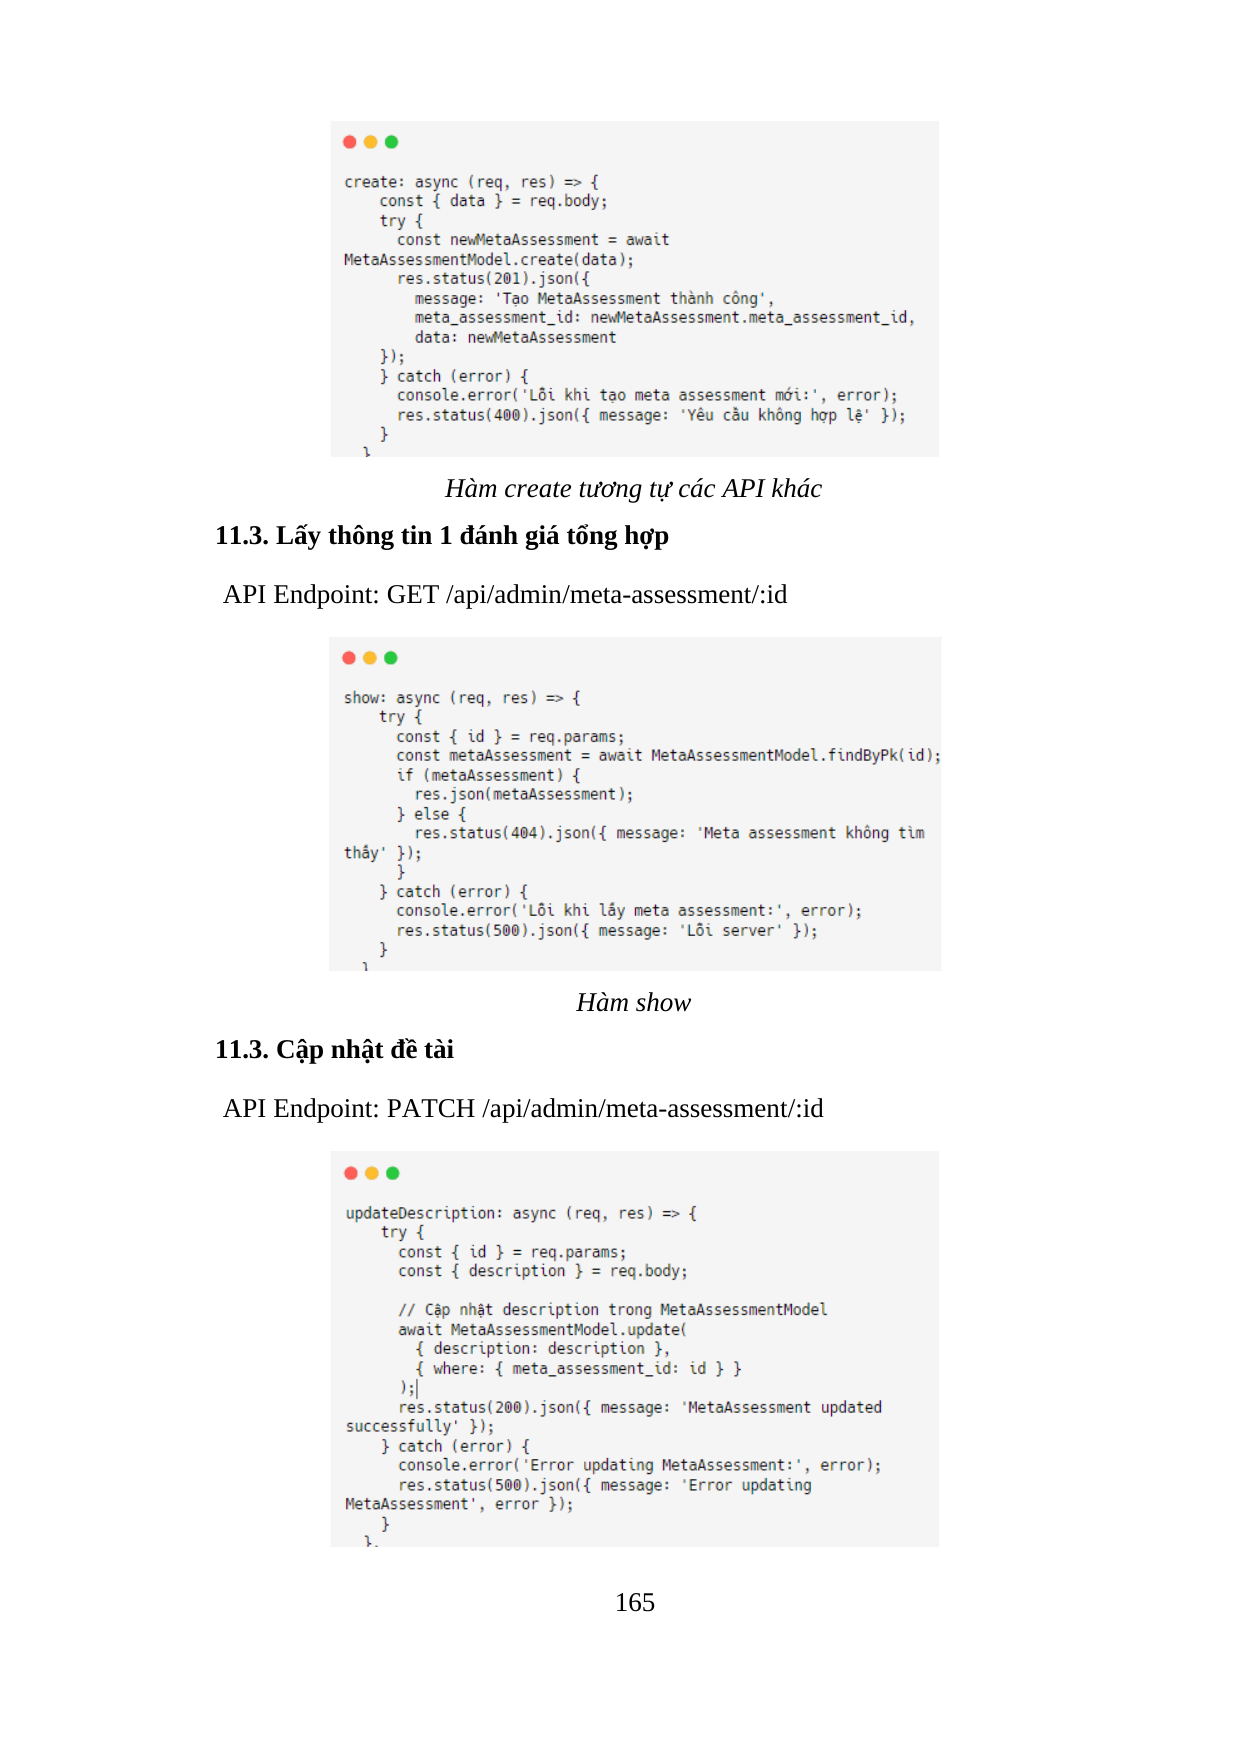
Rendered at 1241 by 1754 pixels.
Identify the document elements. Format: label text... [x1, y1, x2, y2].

picture [330, 1151, 940, 1547]
picture [328, 637, 942, 971]
text 11.3. Lấy thông tin 1 đánh giá tổng hợp [215, 519, 1122, 550]
picture [330, 121, 940, 457]
text API Endpoint: GET /api/admin/meta-assessment/:id [148, 578, 1122, 609]
text Hàm create tương tự các API khác [148, 472, 1122, 503]
text Hàm show [148, 986, 1122, 1018]
text API Endpoint: PATCH /api/admin/meta-assessment/:id [148, 1092, 1122, 1123]
text 11.3. Cập nhật đề tài [215, 1033, 1122, 1064]
